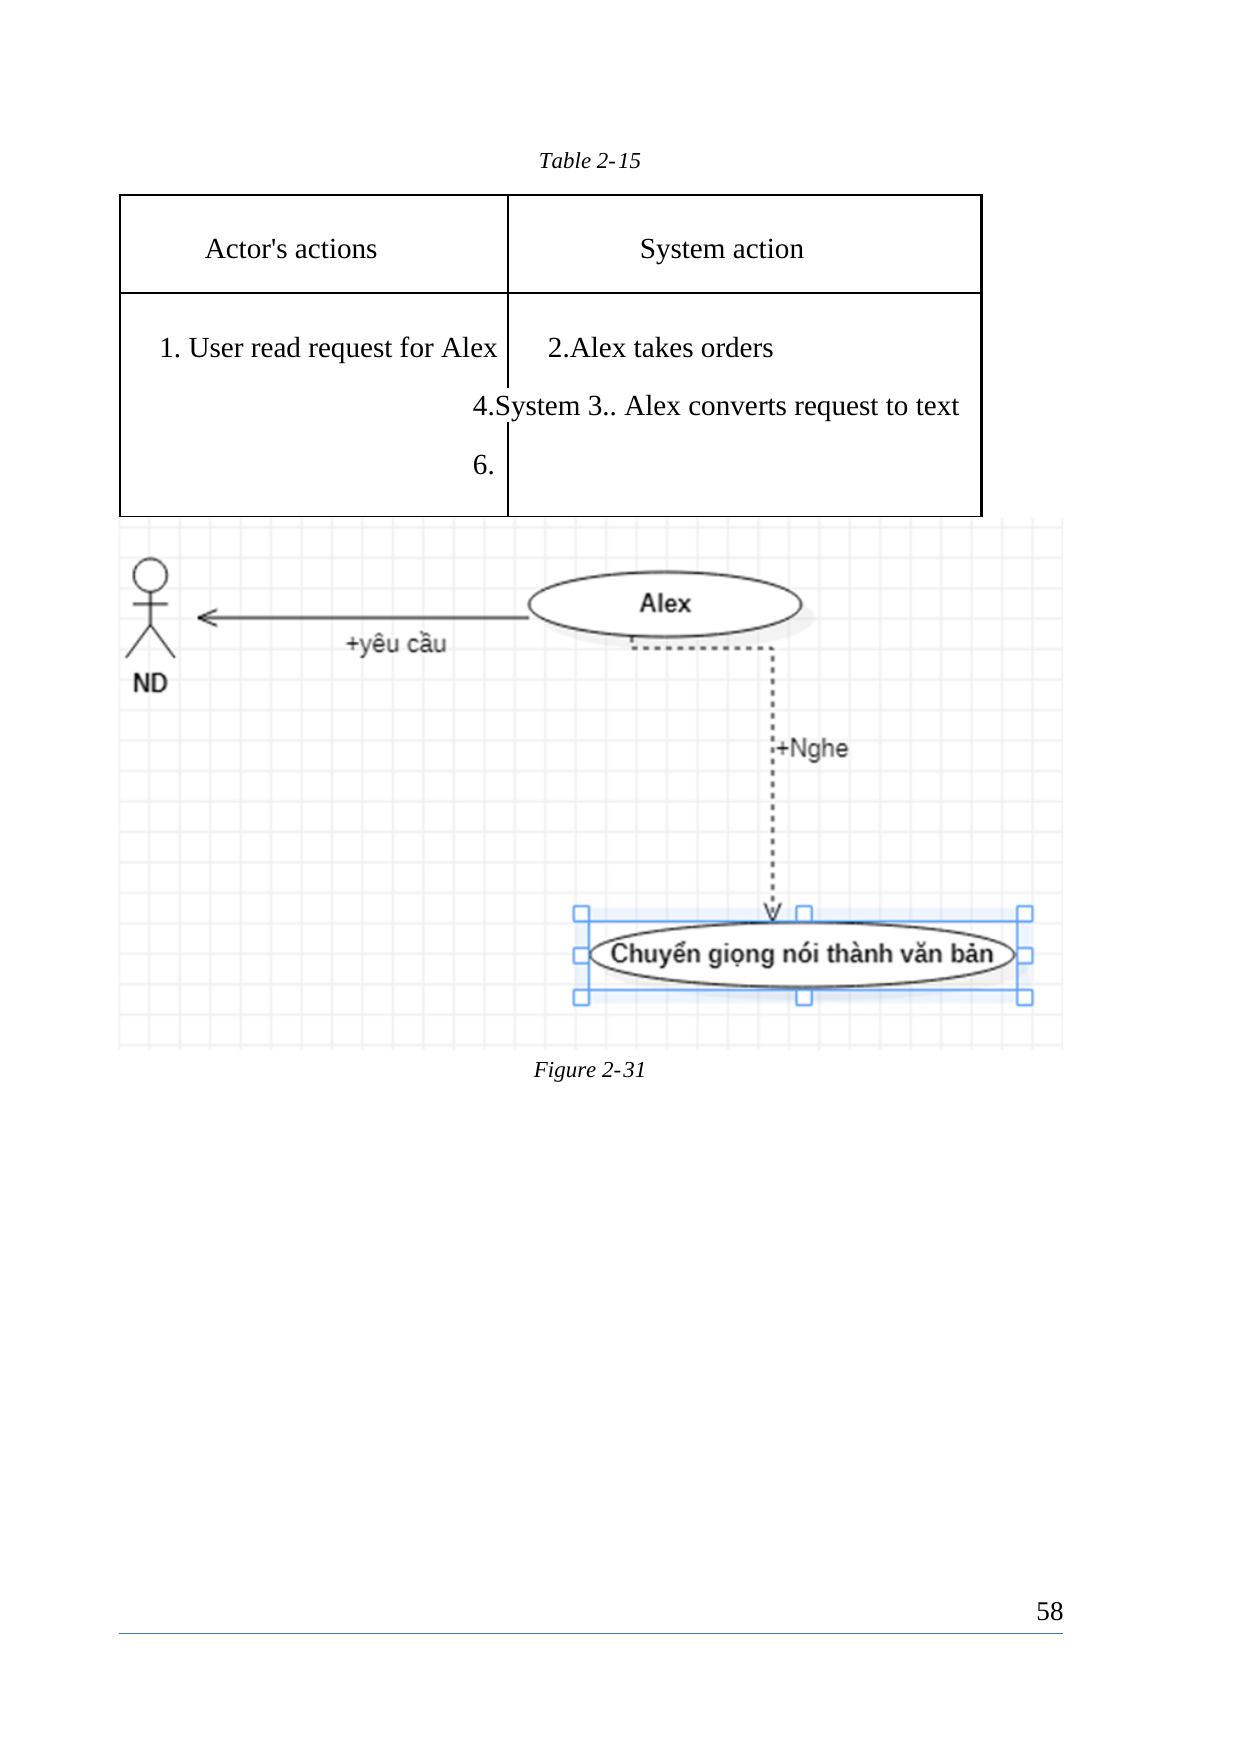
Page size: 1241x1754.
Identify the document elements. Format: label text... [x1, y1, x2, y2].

table_cell 2.Alex takes orders 4.System 3.. Alex converts request to text 6. [509, 294, 980, 516]
table_header Actor's actions [121, 196, 507, 292]
text Table 2-15 [118, 147, 1063, 173]
table_header System action [509, 196, 980, 292]
picture [118, 517, 1064, 1050]
table_cell 1. User read request for Alex [121, 294, 507, 516]
